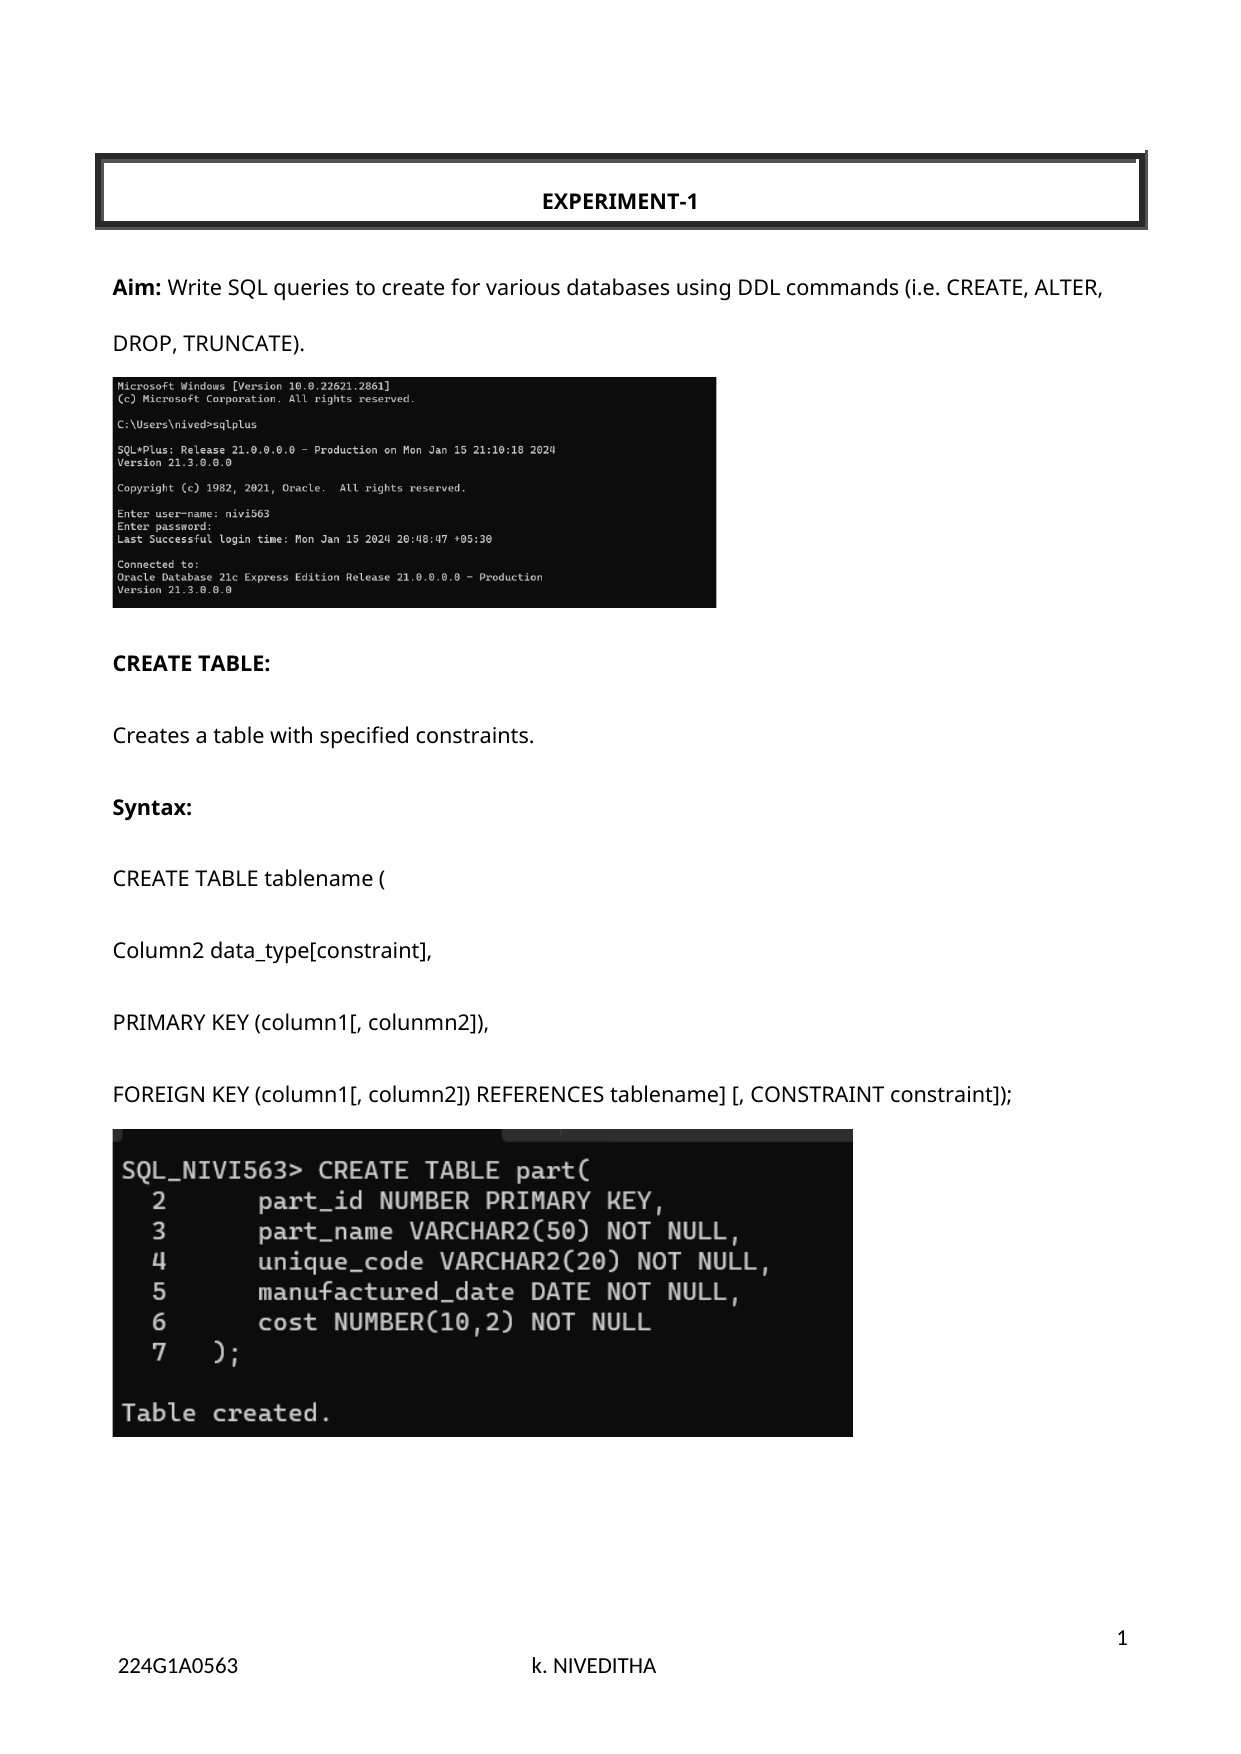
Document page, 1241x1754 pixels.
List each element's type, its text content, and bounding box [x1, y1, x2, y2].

text FOREIGN KEY (column1[, column2]) REFERENCES tablename] [, CONSTRAINT constraint]); [112, 1057, 1128, 1108]
text Aim: Write SQL queries to create for various databases using DDL commands (i.e. CREATE, ALTER, DROP, TRUNCATE). [112, 251, 1128, 357]
picture [112, 1129, 853, 1437]
text Creates a table with specified constraints. [112, 698, 1128, 749]
text EXPERIMENT-1 [104, 163, 1136, 218]
text CREATE TABLE tablename ( [112, 842, 1128, 893]
text CREATE TABLE: [112, 627, 1128, 678]
text Syntax: [112, 770, 1128, 821]
picture [112, 377, 717, 608]
text Column2 data_type[constraint], [112, 914, 1128, 965]
text PRIMARY KEY (column1[, colunmn2]), [112, 986, 1128, 1037]
